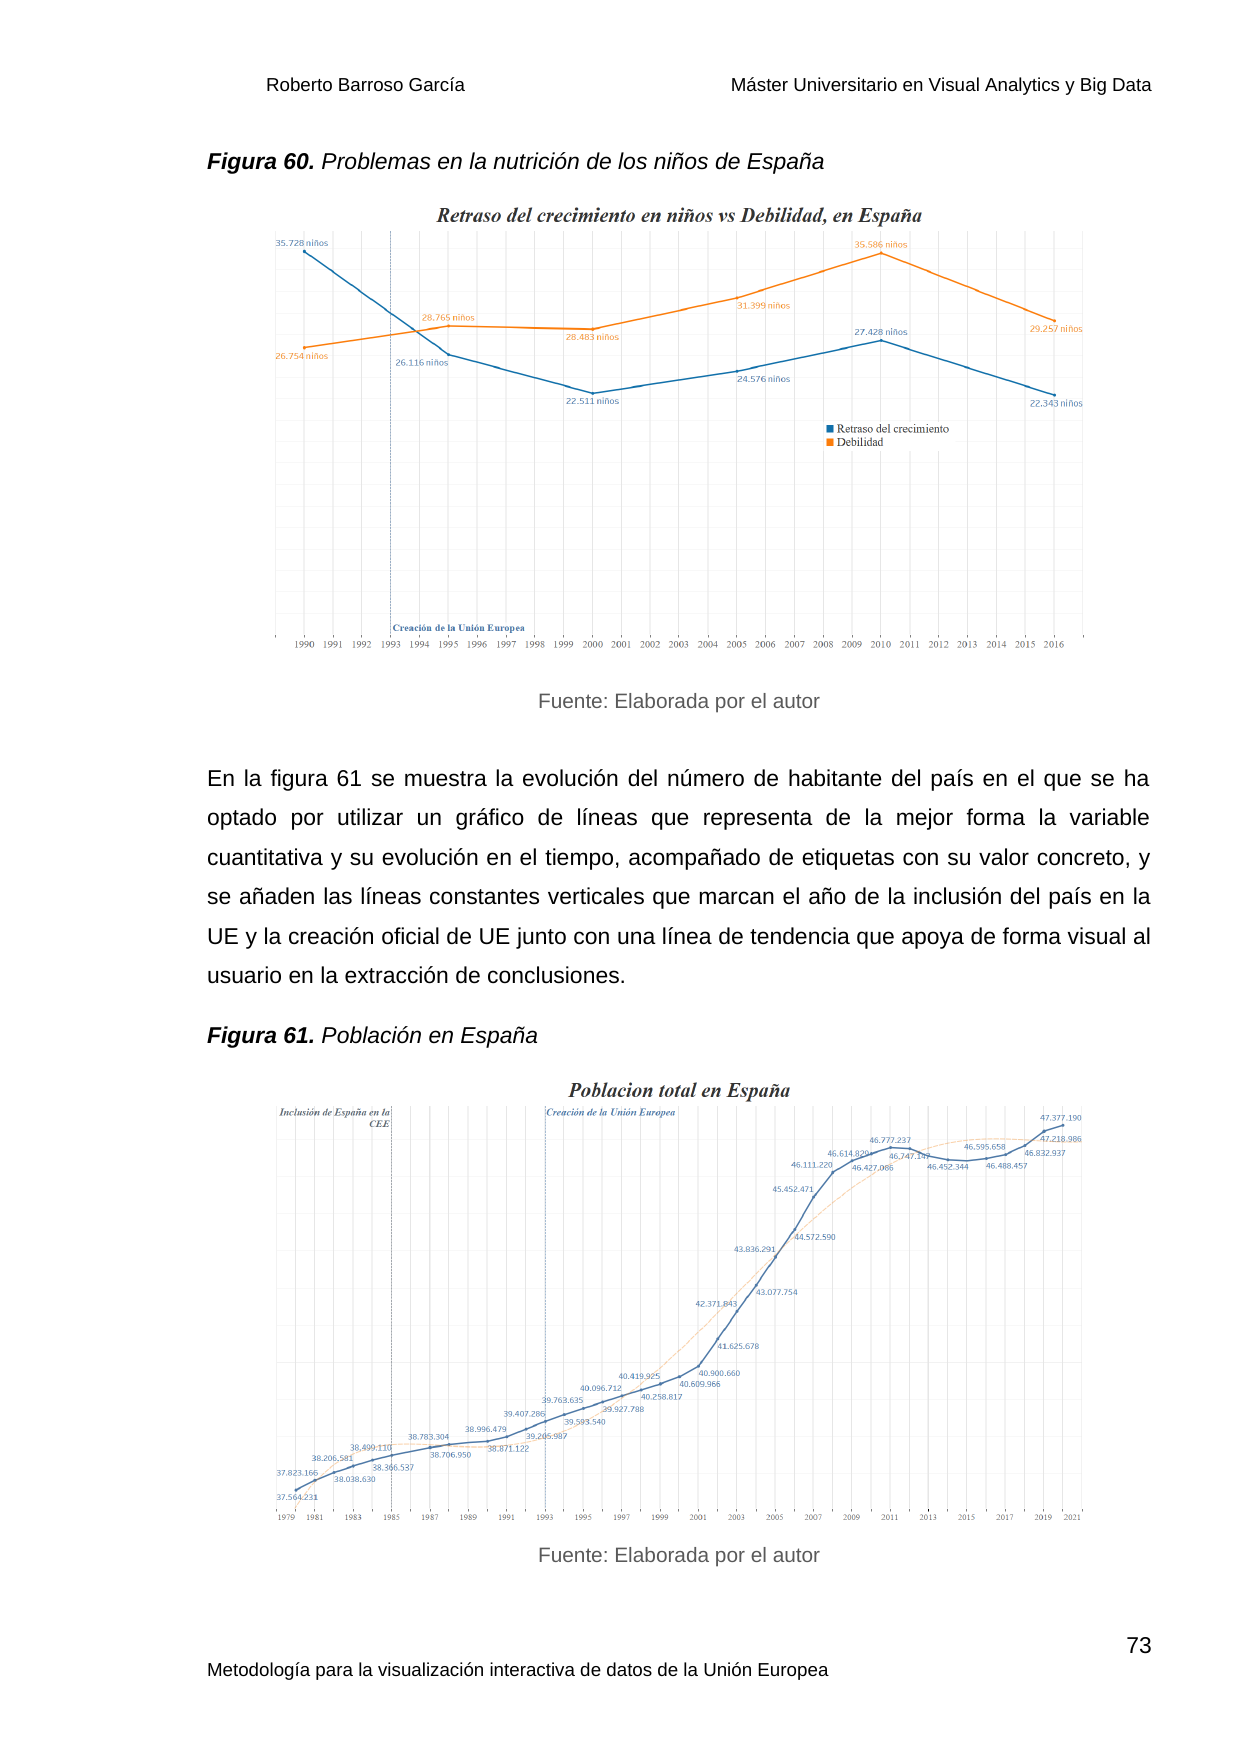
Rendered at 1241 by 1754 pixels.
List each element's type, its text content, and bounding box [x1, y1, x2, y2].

text Fuente: Elaborada por el autor [207, 1543, 1152, 1567]
text En la figura 61 se muestra la evolución del número de habitante del país en el que se ha optado por utilizar un gráfico de líneas que representa de la mejor forma la variable cuantitativa y su evolución en el tiempo, acompañado de etiquetas con su valor concreto, y se añaden las líneas constantes verticales que marcan el año de la inclusión del país en la UE y la creación oficial de UE junto con una línea de tendencia que apoya de forma visual al usuario en la extracción de conclusiones. [207, 765, 1152, 988]
picture [269, 195, 1089, 656]
text Fuente: Elaborada por el autor [207, 689, 1152, 713]
text Figura 60. Problemas en la nutrición de los niños de España [207, 148, 1152, 174]
picture [270, 1069, 1088, 1530]
text Figura 61. Población en España [207, 1022, 1152, 1049]
